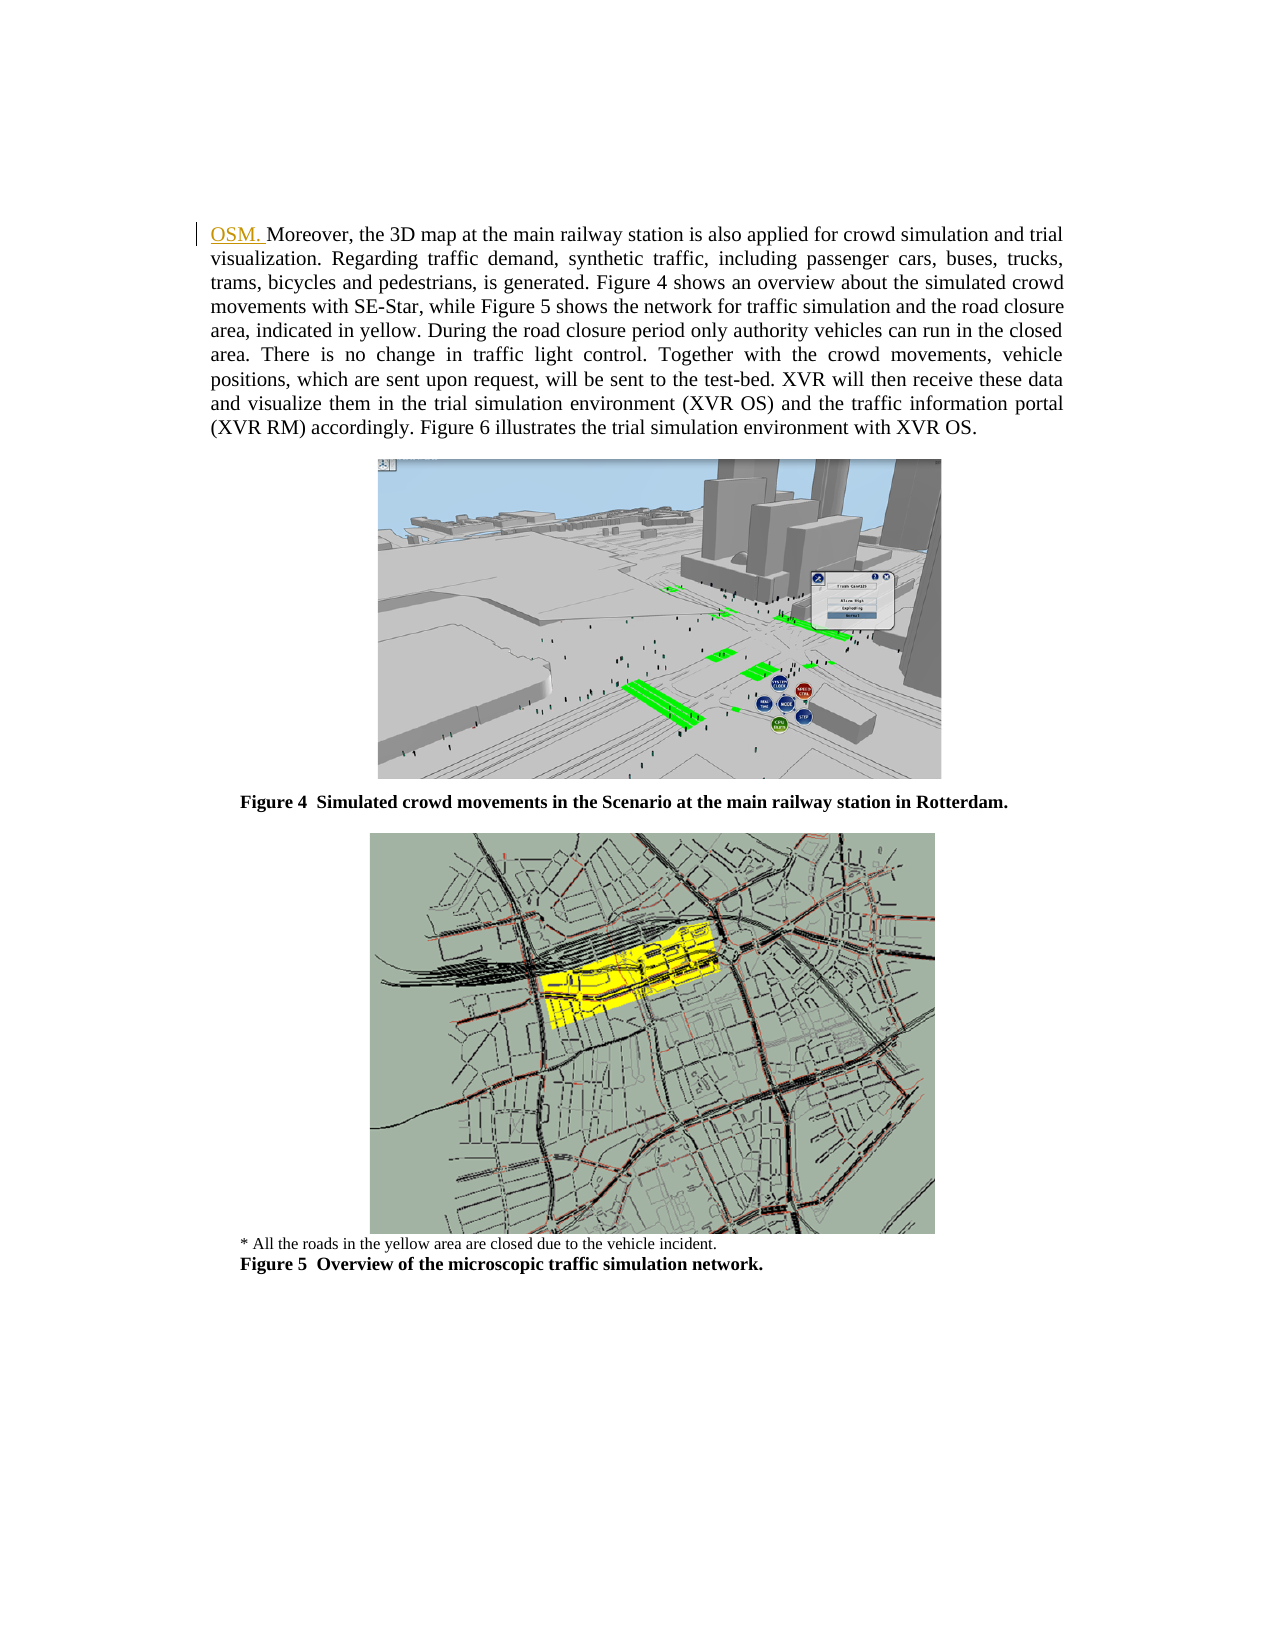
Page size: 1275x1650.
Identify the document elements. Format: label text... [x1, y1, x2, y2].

picture [369, 833, 935, 1234]
picture [377, 459, 942, 779]
text Figure 5 Overview of the microscopic traffic simulation network. [210, 1253, 1065, 1274]
text * All the roads in the yellow area are closed due to the vehicle incident. [210, 1234, 1065, 1253]
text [210, 222, 1065, 439]
text Figure 4 Simulated crowd movements in the Scenario at the main railway station in Rotterdam. [210, 791, 1065, 813]
